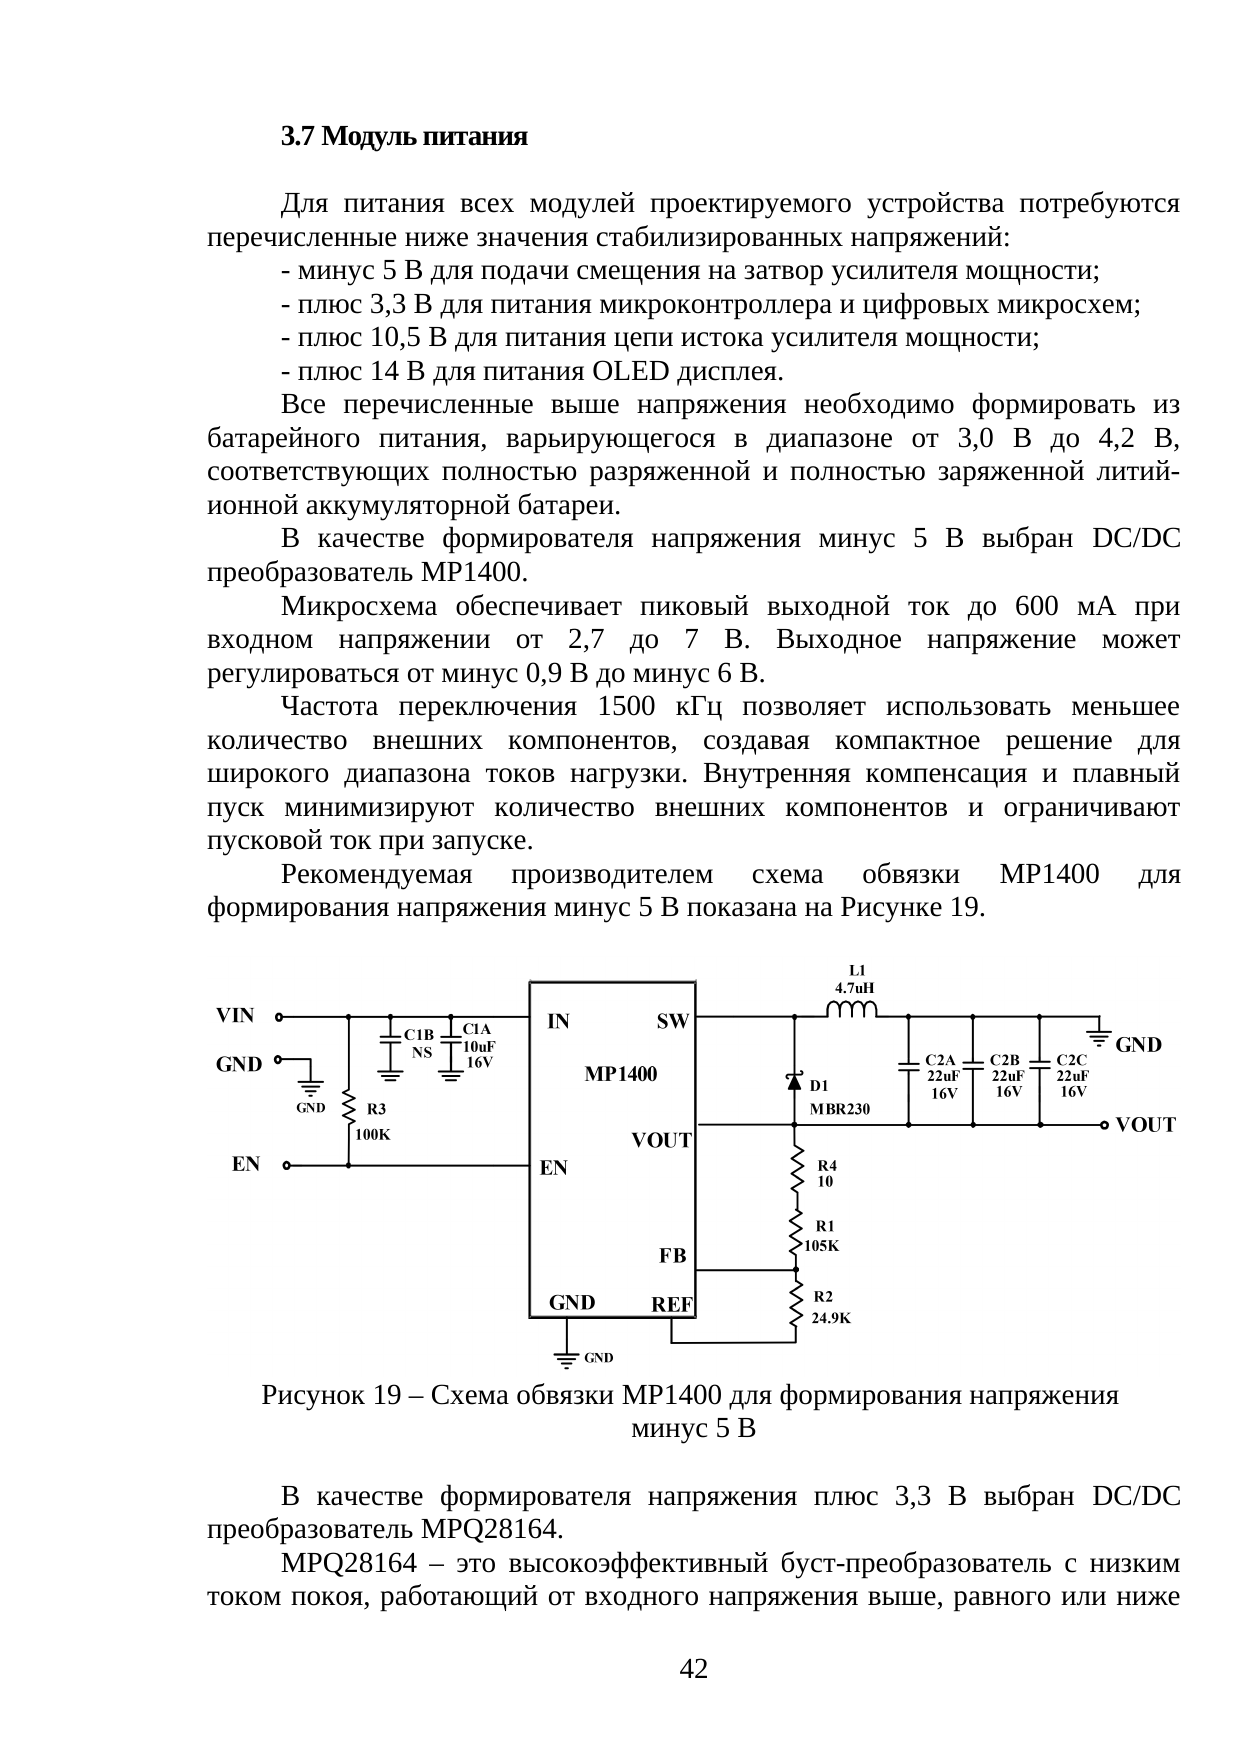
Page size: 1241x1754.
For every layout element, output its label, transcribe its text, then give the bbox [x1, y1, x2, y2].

text Для питания всех модулей проектируемого устройства потребуются перечисленные ниже значения стабилизированных напряжений: [207, 185, 1181, 252]
text Микросхема обеспечивает пиковый выходной ток до 600 мА при входном напряжении от 2,7 до 7 В. Выходное напряжение может регулироваться от минус 0,9 В до минус 6 В. [207, 588, 1181, 688]
text В качестве формирователя напряжения минус 5 В выбран DC/DC преобразователь MP1400. [207, 521, 1181, 588]
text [207, 1545, 1181, 1612]
text - минус 5 В для подачи смещения на затвор усилителя мощности; [207, 252, 1181, 286]
text - плюс 3,3 В для питания микроконтроллера и цифровых микросхем; [207, 286, 1181, 319]
text Все перечисленные выше напряжения необходимо формировать из батарейного питания, варьирующегося в диапазоне от 3,0 В до 4,2 В, соответствующих полностью разряженной и полностью заряженной литий-ионной аккумуляторной батареи. [207, 386, 1181, 521]
picture [206, 956, 1182, 1377]
text Модуль питания [207, 118, 1181, 152]
text - плюс 14 В для питания OLED дисплея. [207, 353, 1181, 386]
text - плюс 10,5 В для питания цепи истока усилителя мощности; [207, 319, 1181, 353]
text Частота переключения 1500 кГц позволяет использовать меньшее количество внешних компонентов, создавая компактное решение для широкого диапазона токов нагрузки. Внутренняя компенсация и плавный пуск минимизируют количество внешних компонентов и ограничивают пусковой ток при запуске. [207, 688, 1181, 856]
text Рисунок – Схема обвязки MP1400 для формирования напряжения минус 5 В [207, 1377, 1181, 1444]
text Рекомендуемая производителем схема обвязки MP1400 для формирования напряжения минус 5 В показана на Рисунке 19. [207, 856, 1181, 923]
text В качестве формирователя напряжения плюс 3,3 В выбран DC/DC преобразователь MPQ28164. [207, 1478, 1181, 1545]
